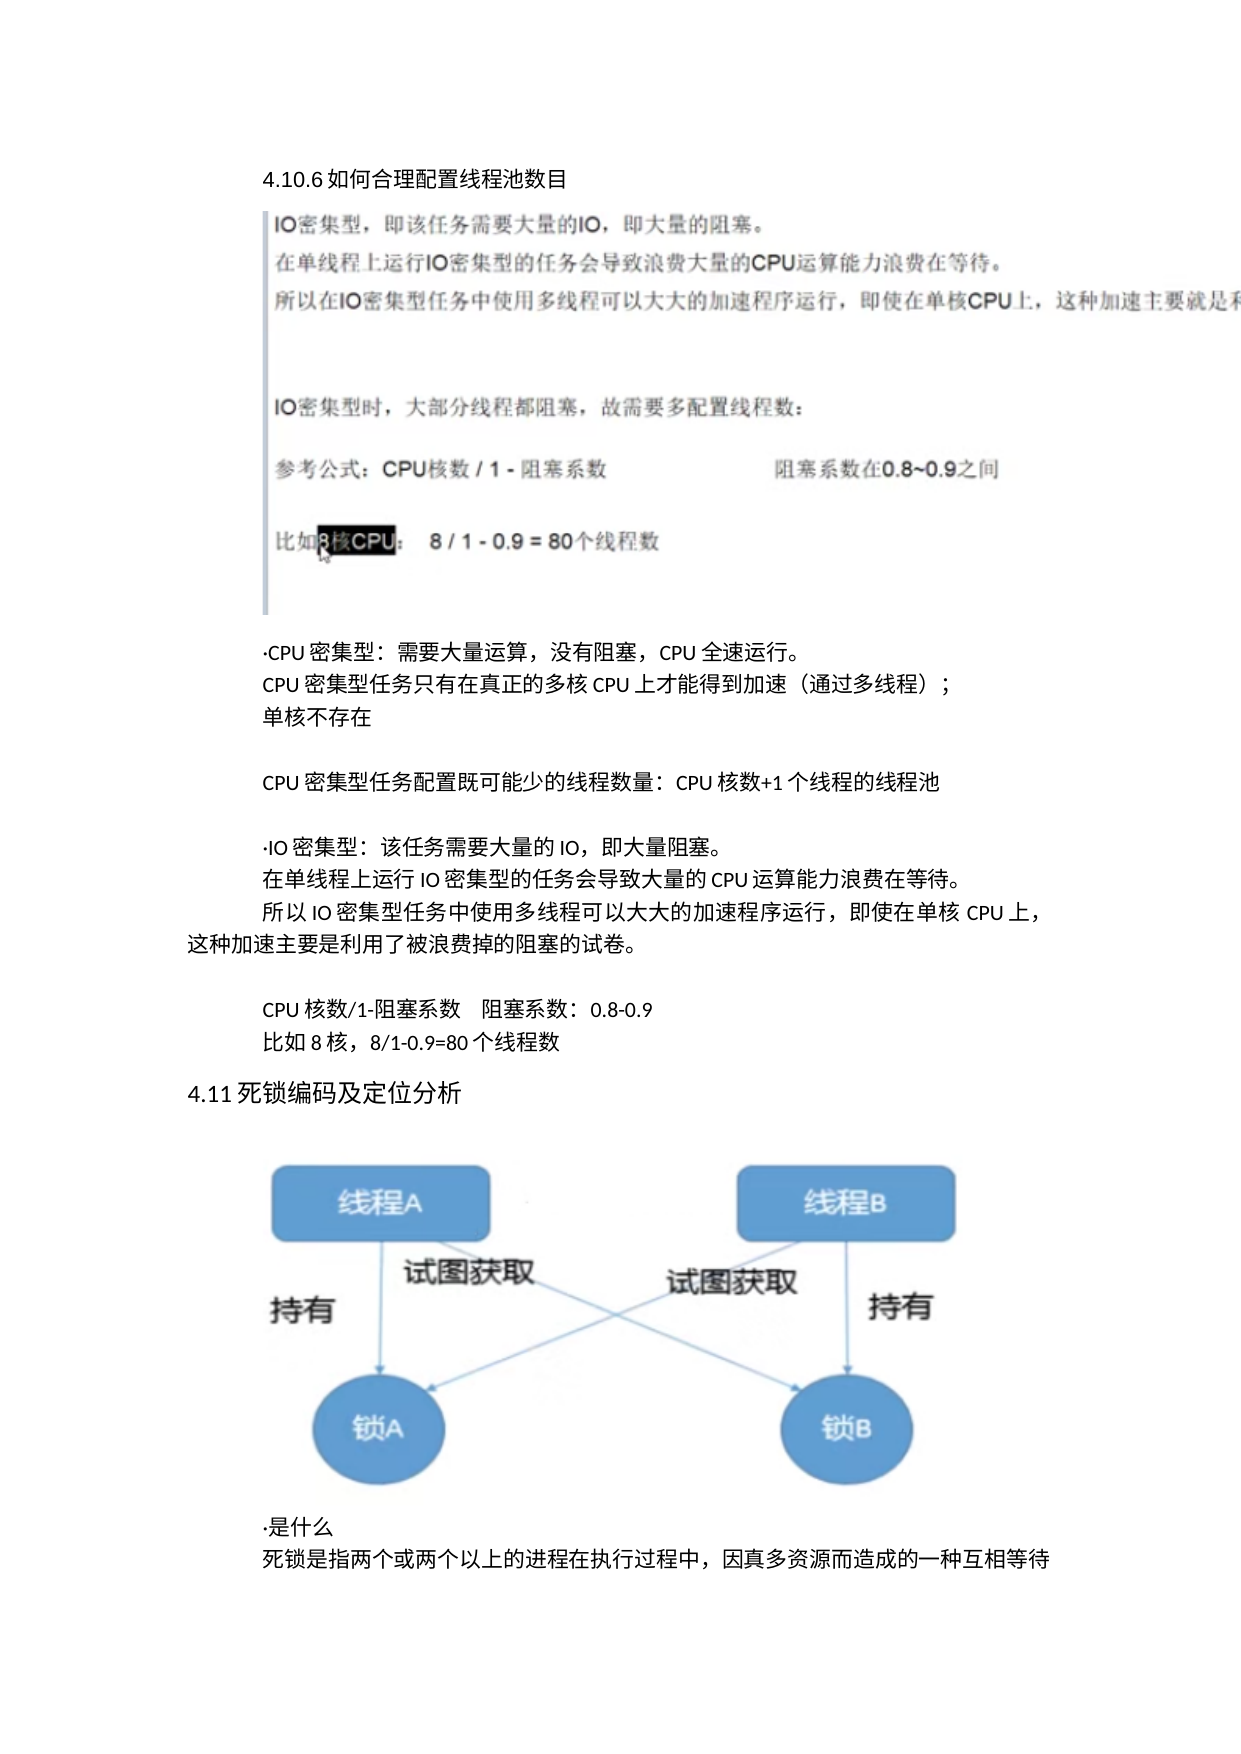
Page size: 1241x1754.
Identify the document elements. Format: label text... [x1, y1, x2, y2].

text ·CPU密集型：需要大量运算，没有阻塞，CPU全速运行。 [187, 634, 1053, 667]
subtitle 4.10.6如何合理配置线程池数目 [187, 162, 1053, 194]
picture [262, 211, 1241, 615]
text ·是什么 [187, 1509, 1053, 1542]
text 在单线程上运行IO密集型的任务会导致大量的CPU运算能力浪费在等待。 [187, 862, 1053, 894]
text CPU密集型任务只有在真正的多核CPU上才能得到加速（通过多线程）； [187, 667, 1053, 699]
picture [262, 1152, 963, 1509]
text 比如8核，8/1-0.9=80个线程数 [187, 1024, 1053, 1057]
text 单核不存在 [187, 699, 1053, 732]
subtitle 4.11死锁编码及定位分析 [187, 1059, 1053, 1124]
text ·IO密集型：该任务需要大量的IO，即大量阻塞。 [187, 829, 1053, 862]
text 所以IO密集型任务中使用多线程可以大大的加速程序运行，即使在单核CPU上，这种加速主要是利用了被浪费掉的阻塞的试卷。 [187, 894, 1053, 959]
text CPU密集型任务配置既可能少的线程数量：CPU核数+1个线程的线程池 [187, 764, 1053, 797]
text CPU核数/1-阻塞系数 阻塞系数：0.8-0.9 [187, 992, 1053, 1024]
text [187, 1542, 1053, 1574]
